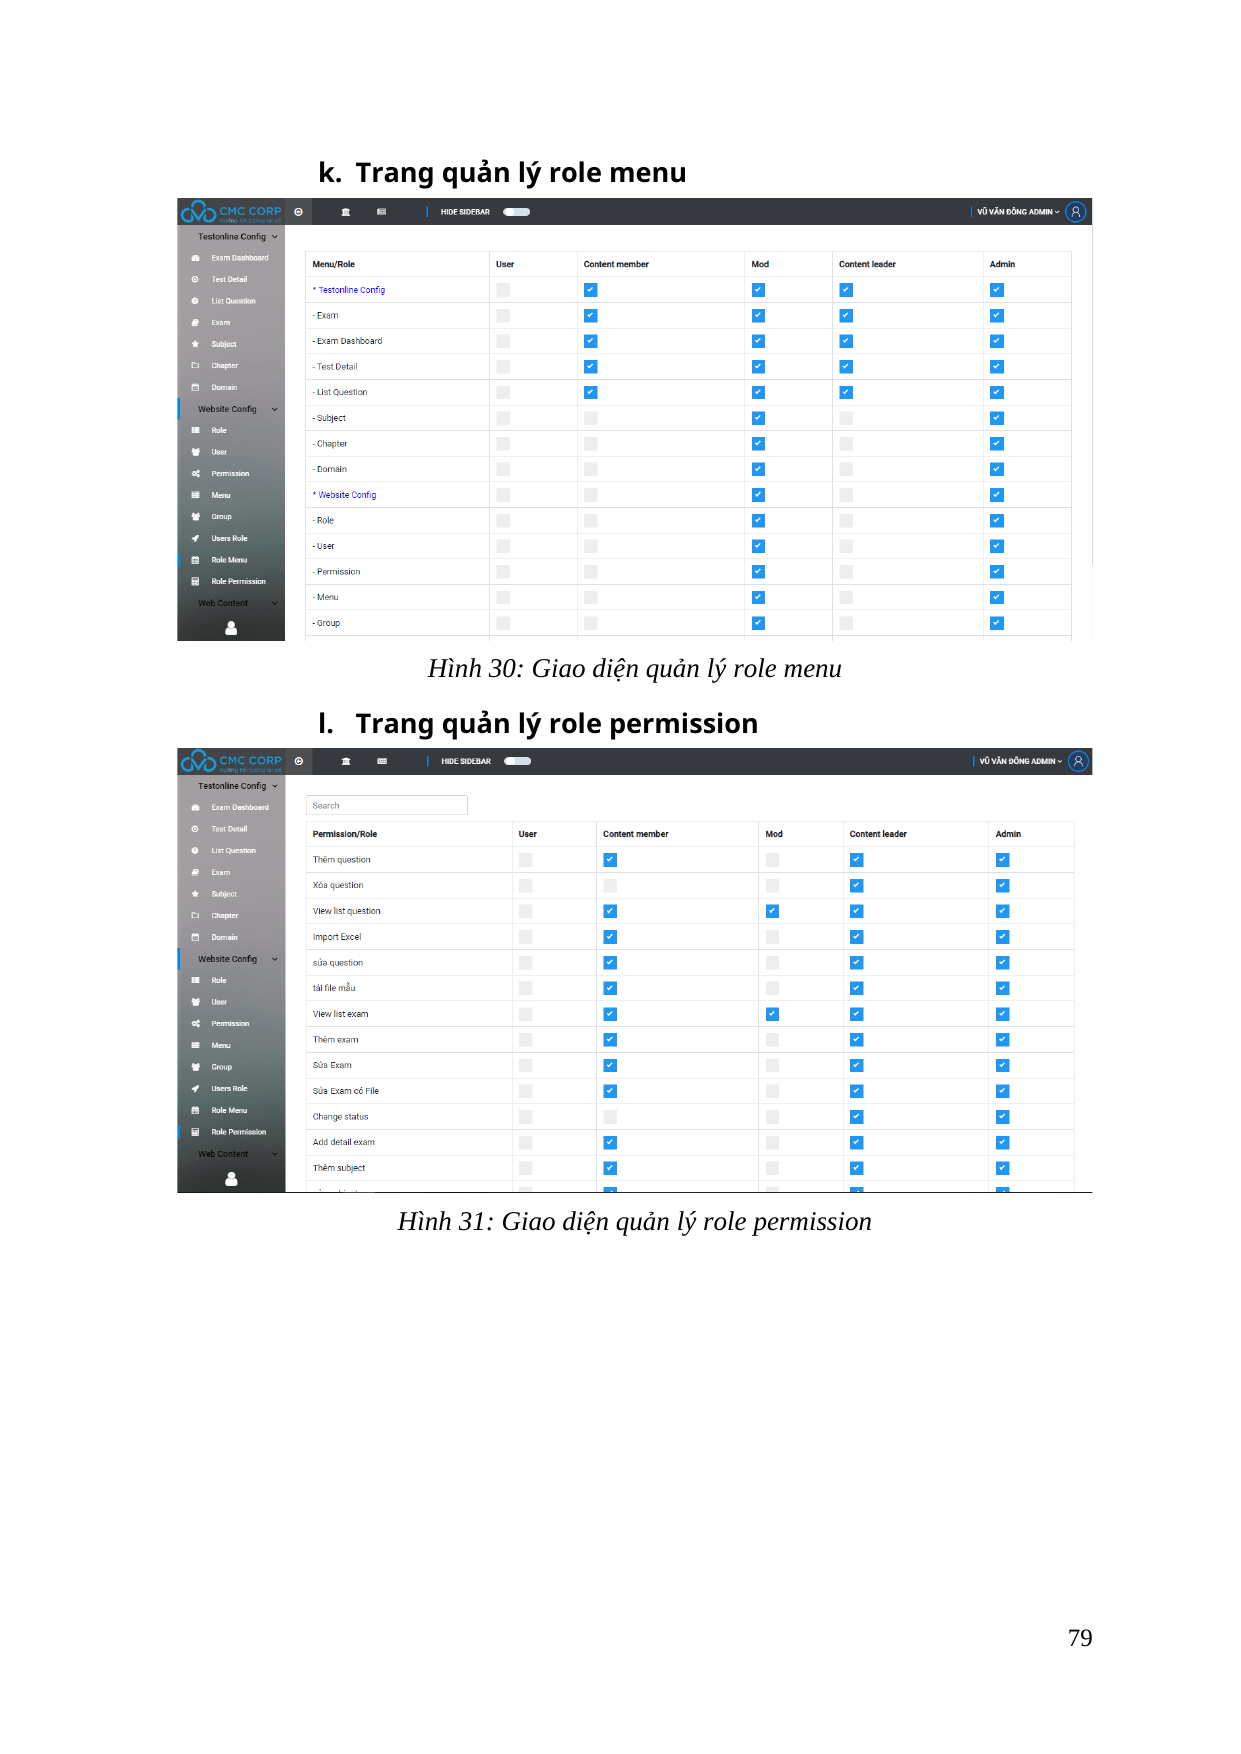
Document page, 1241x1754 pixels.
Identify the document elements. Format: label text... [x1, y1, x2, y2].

list Trang quản lý role menu [318, 154, 1092, 191]
list Trang quản lý role permission [318, 704, 1092, 741]
picture [177, 748, 1093, 1193]
text Hình 31: Giao diện quản lý role permission [177, 1204, 1092, 1236]
text Hình 30: Giao diện quản lý role menu [177, 652, 1092, 683]
picture [177, 198, 1093, 641]
